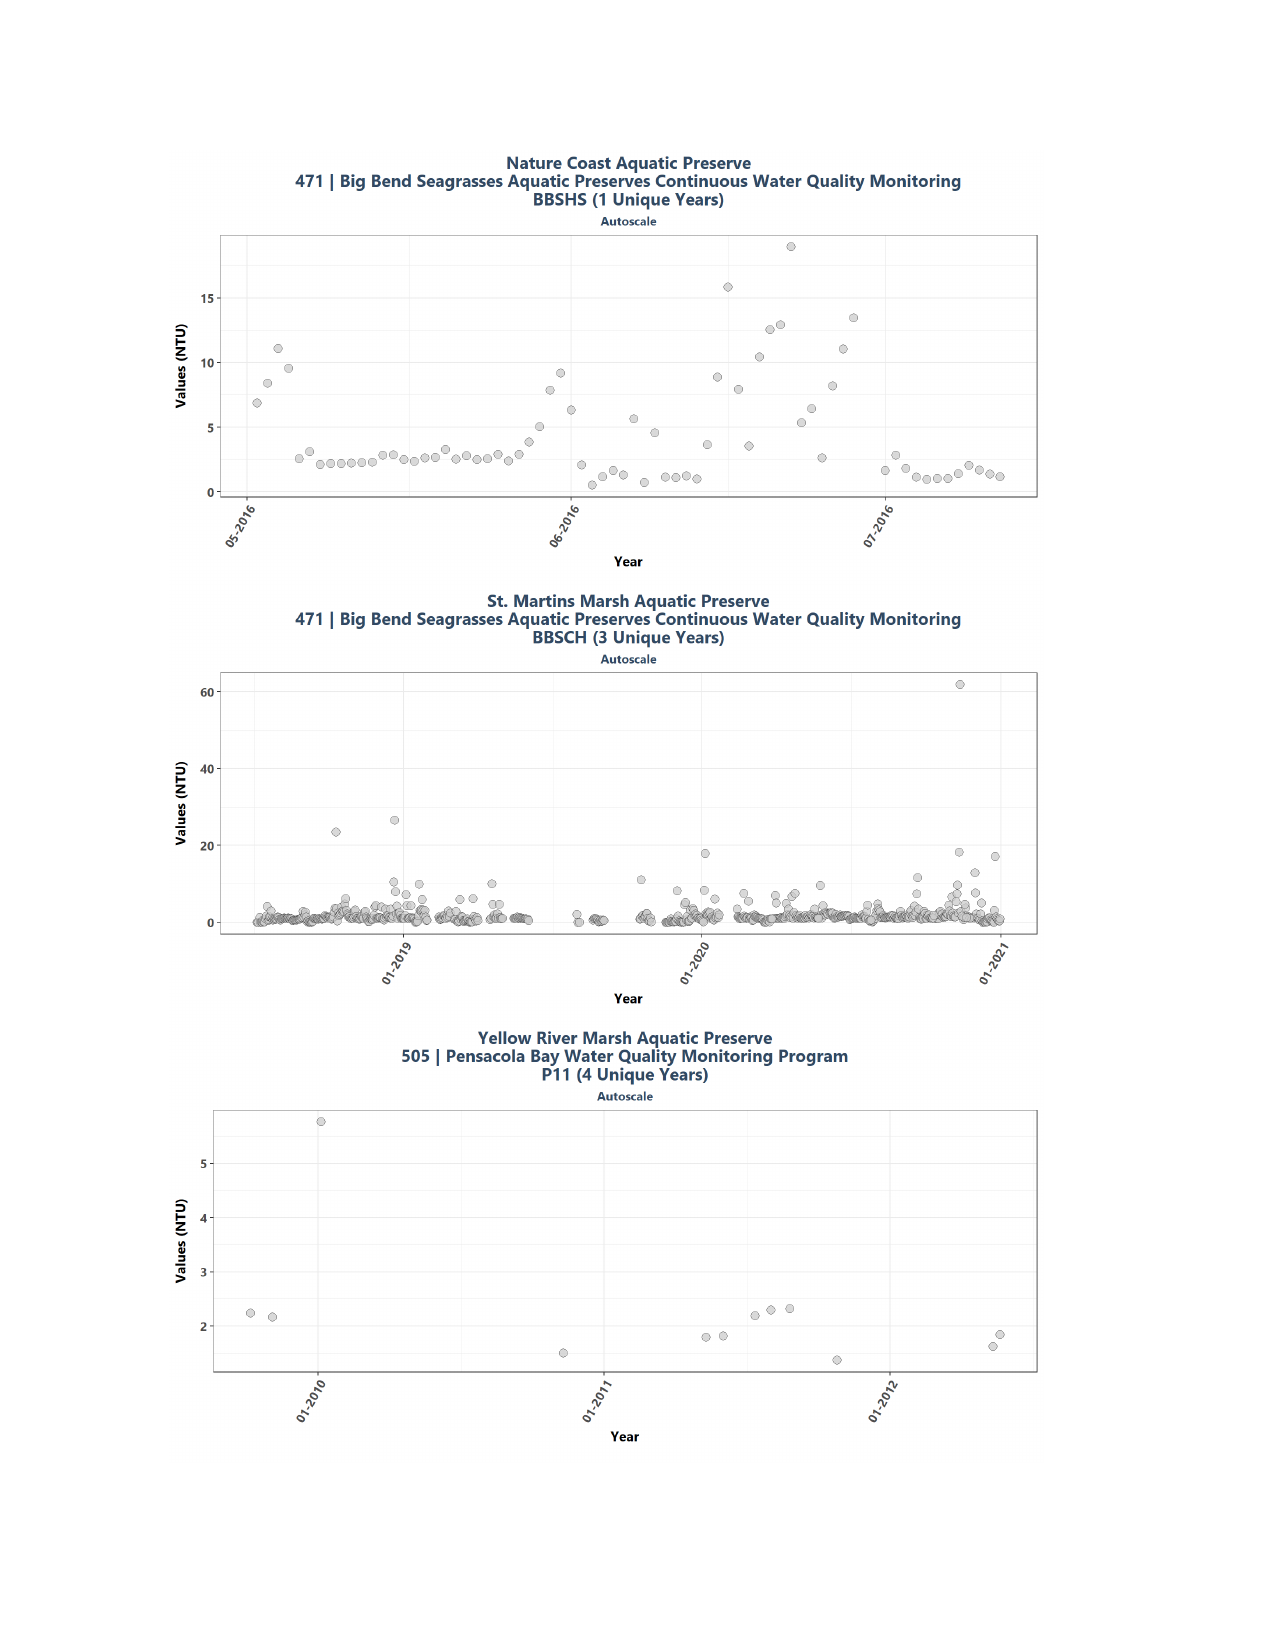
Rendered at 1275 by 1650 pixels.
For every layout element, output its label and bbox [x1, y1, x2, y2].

picture [168, 150, 1044, 1463]
